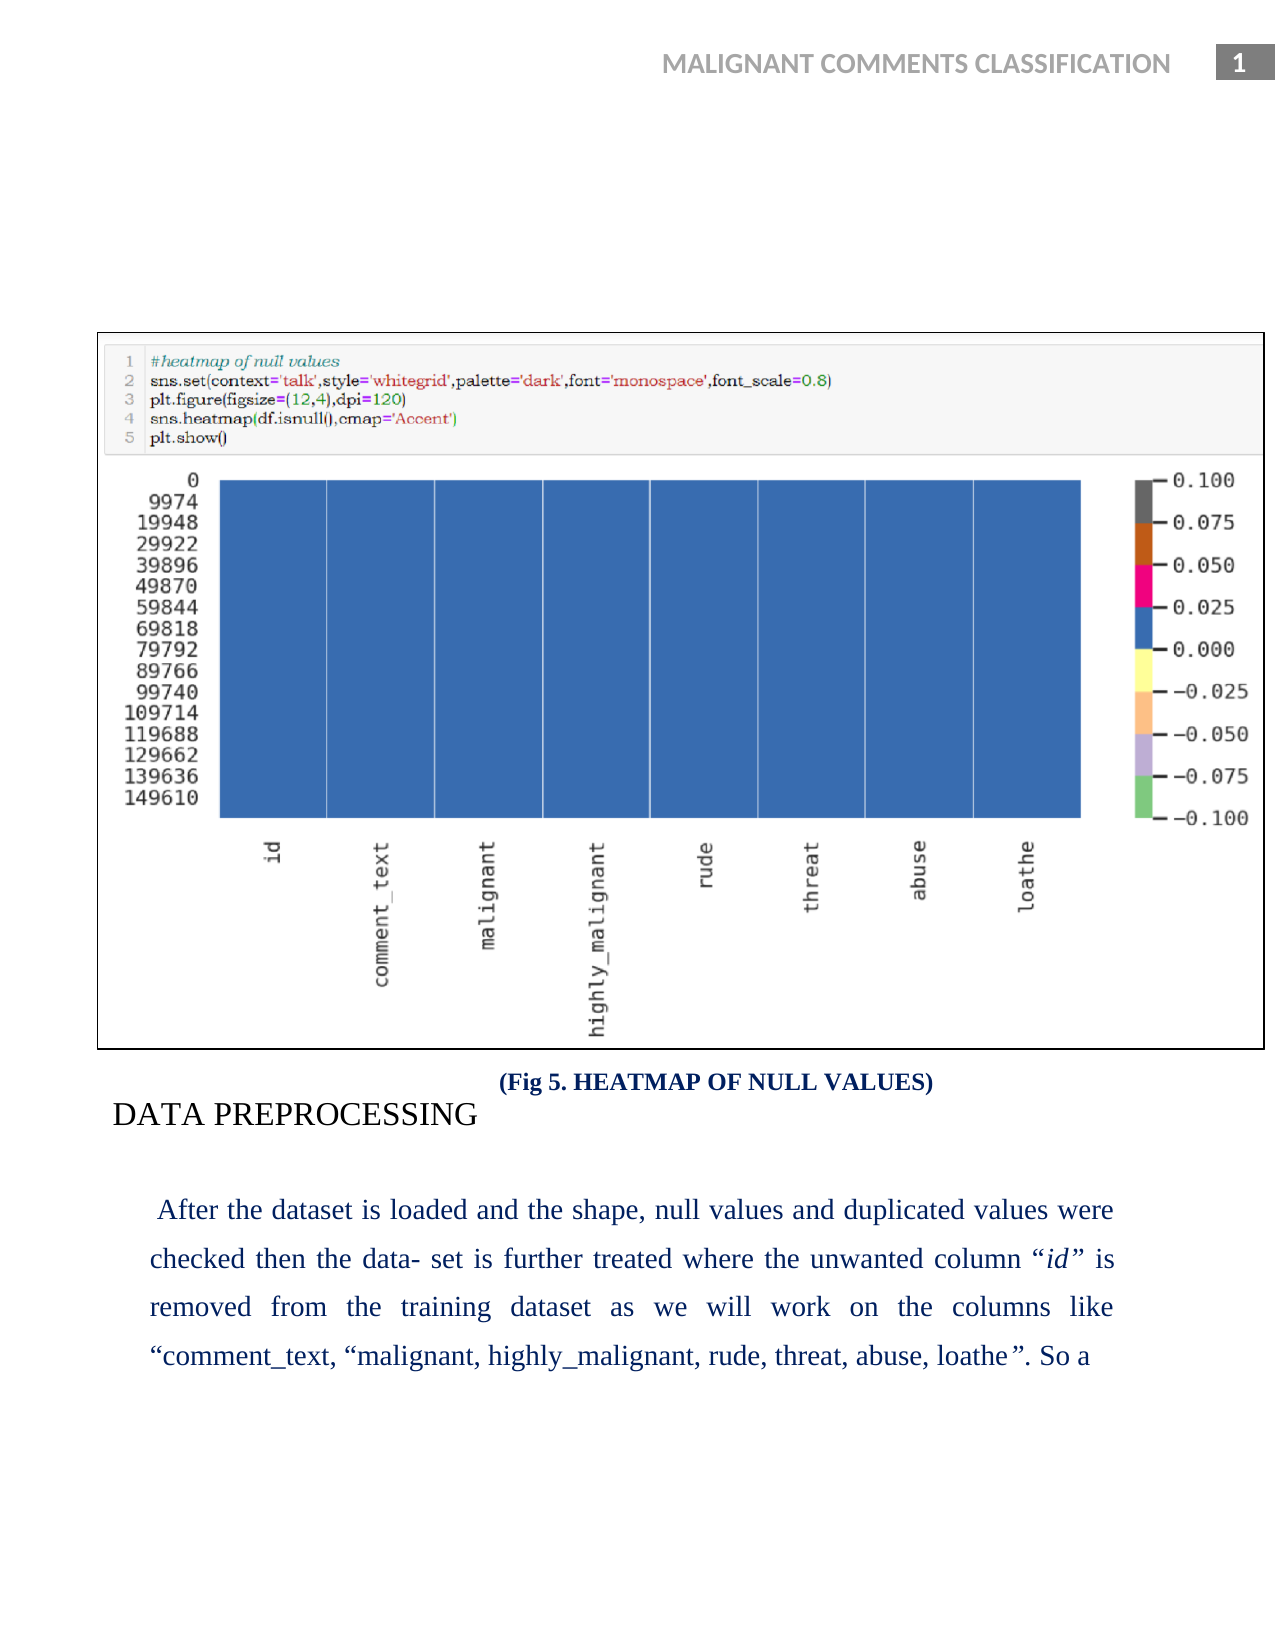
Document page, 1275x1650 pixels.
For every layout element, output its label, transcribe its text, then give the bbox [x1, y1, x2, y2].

text After the dataset is loaded and the shape, null values and duplicated values were checked then the data- set is further treated where the unwanted column “id” is removed from the training dataset as we will work on the columns like “comment_text, “malignant, highly_malignant, rude, threat, abuse, loathe”. So a [149, 1192, 1115, 1371]
text (Fig 5. HEATMAP OF NULL VALUES) [499, 1068, 1258, 1096]
picture [98, 333, 1263, 1048]
subtitle DATA PREPROCESSING [75, 1096, 1258, 1133]
